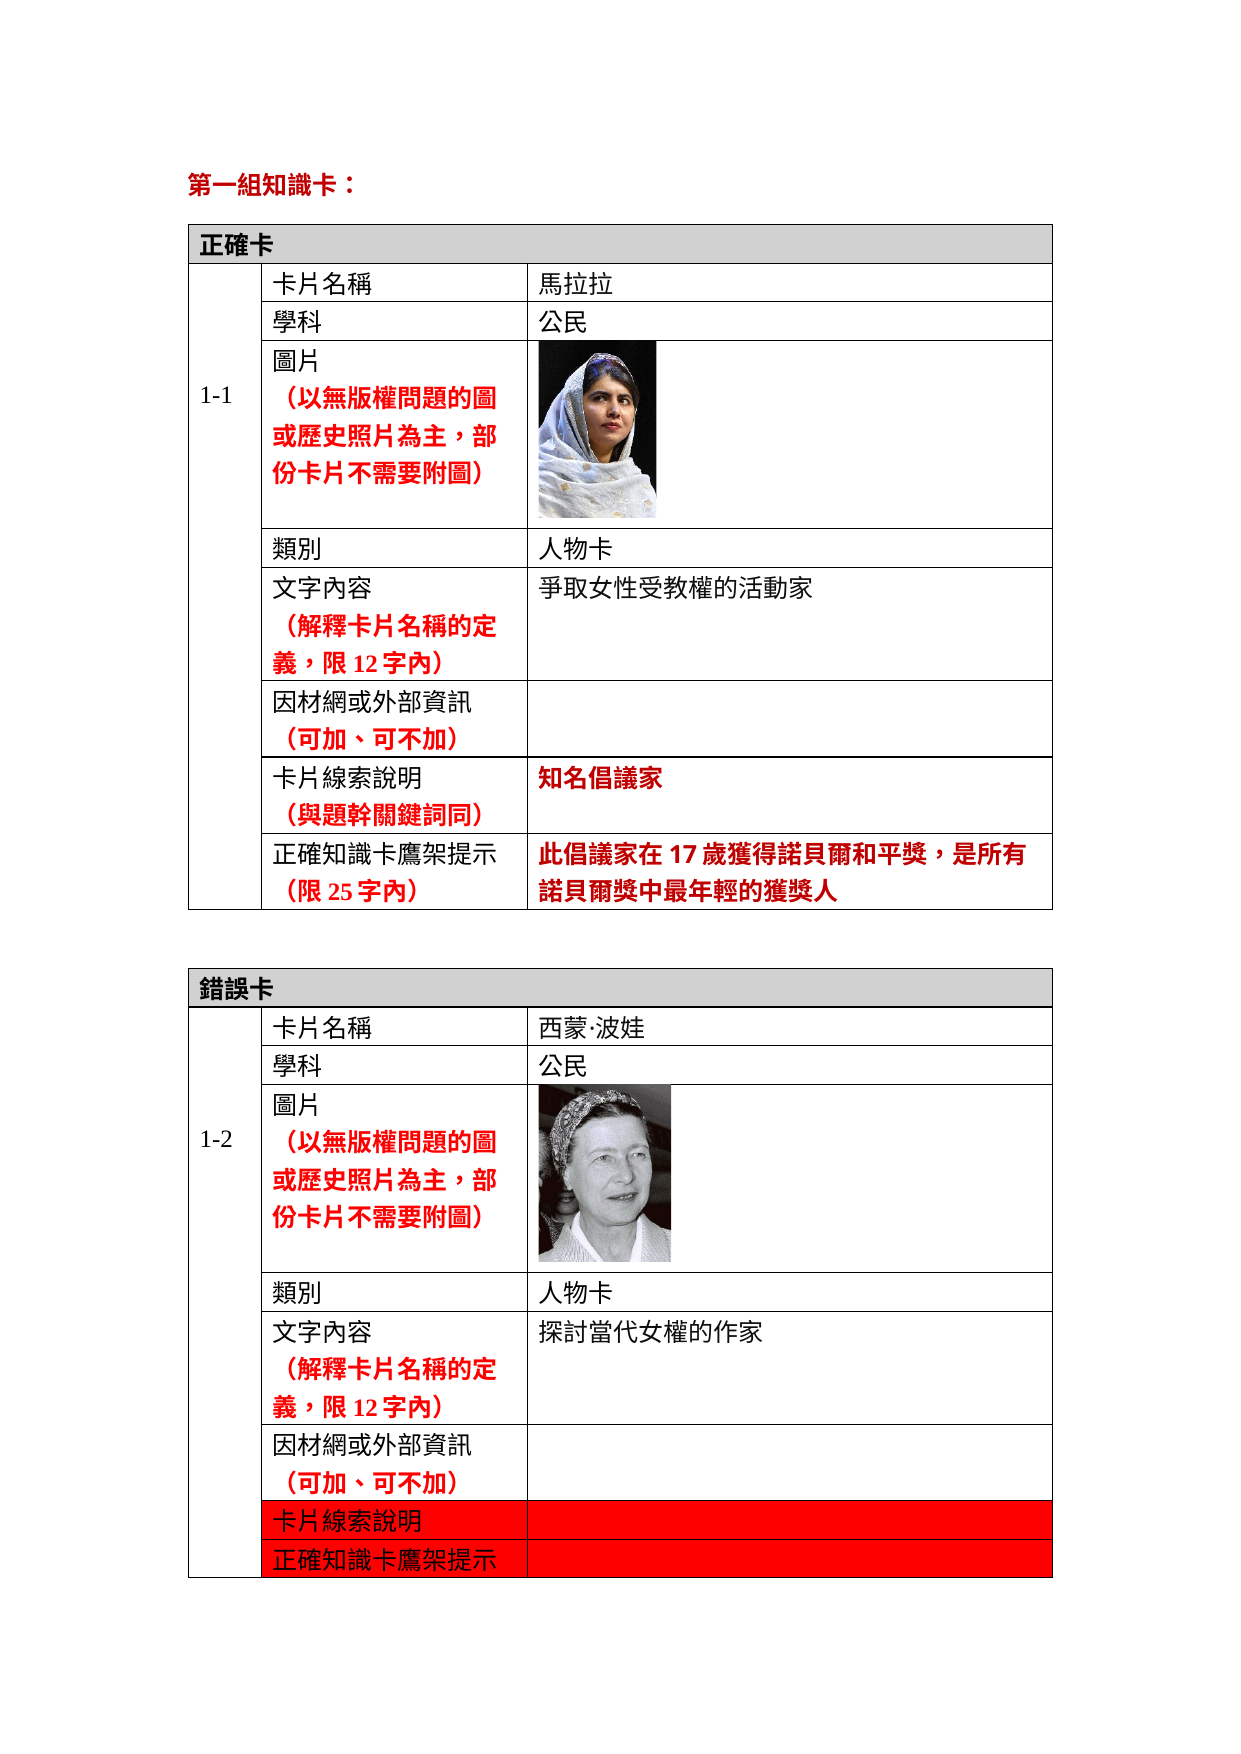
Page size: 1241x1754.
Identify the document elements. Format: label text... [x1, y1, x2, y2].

table_cell 此倡議家在17歲獲得諾貝爾和平獎，是所有諾貝爾獎中最年輕的獲獎人 [528, 834, 1052, 908]
table_cell 馬拉拉 [528, 264, 1052, 301]
table_cell 1-2 [189, 1008, 261, 1577]
table_cell 因材網或外部資訊 （可加、可不加） [262, 681, 527, 756]
picture [538, 340, 657, 518]
text 第一組知識卡： [187, 164, 1053, 202]
table_cell 正確知識卡鷹架提示 [262, 1540, 527, 1577]
table_cell [528, 1085, 1052, 1272]
table_cell 人物卡 [528, 1273, 1052, 1311]
table_cell 卡片線索說明 （與題幹關鍵詞同） [262, 758, 527, 832]
table_cell [528, 681, 1052, 756]
table_cell 文字內容 （解釋卡片名稱的定義，限12字內） [262, 568, 527, 680]
table_cell 學科 [262, 1046, 527, 1083]
table_cell 圖片 （以無版權問題的圖或歷史照片為主，部份卡片不需要附圖） [262, 341, 527, 528]
table_cell 圖片 （以無版權問題的圖或歷史照片為主，部份卡片不需要附圖） [262, 1085, 527, 1272]
table_cell 爭取女性受教權的活動家 [528, 568, 1052, 680]
table_cell 正確知識卡鷹架提示 （限25字內） [262, 834, 527, 908]
table_cell 卡片名稱 [262, 1008, 527, 1045]
table_cell 類別 [262, 1273, 527, 1311]
table_cell 公民 [528, 302, 1052, 340]
table_cell [528, 1425, 1052, 1500]
table_cell 西蒙·波娃 [528, 1008, 1052, 1045]
table_header 錯誤卡 [189, 969, 1052, 1006]
table_cell 文字內容 （解釋卡片名稱的定義，限12字內） [262, 1312, 527, 1424]
table_cell 知名倡議家 [528, 758, 1052, 832]
table_cell 卡片線索說明 [262, 1501, 527, 1539]
table_cell [528, 1501, 1052, 1539]
table_cell [528, 341, 1052, 528]
table_cell [528, 1540, 1052, 1577]
table_cell 卡片名稱 [262, 264, 527, 301]
table_cell 學科 [262, 302, 527, 340]
table_cell 公民 [528, 1046, 1052, 1083]
table_cell 類別 [262, 529, 527, 567]
table_cell 人物卡 [528, 529, 1052, 567]
table_header 正確卡 [189, 225, 1052, 263]
table_cell 探討當代女權的作家 [528, 1312, 1052, 1424]
table_cell 1-1 [189, 264, 261, 908]
picture [538, 1084, 672, 1262]
table_cell 因材網或外部資訊 （可加、可不加） [262, 1425, 527, 1500]
